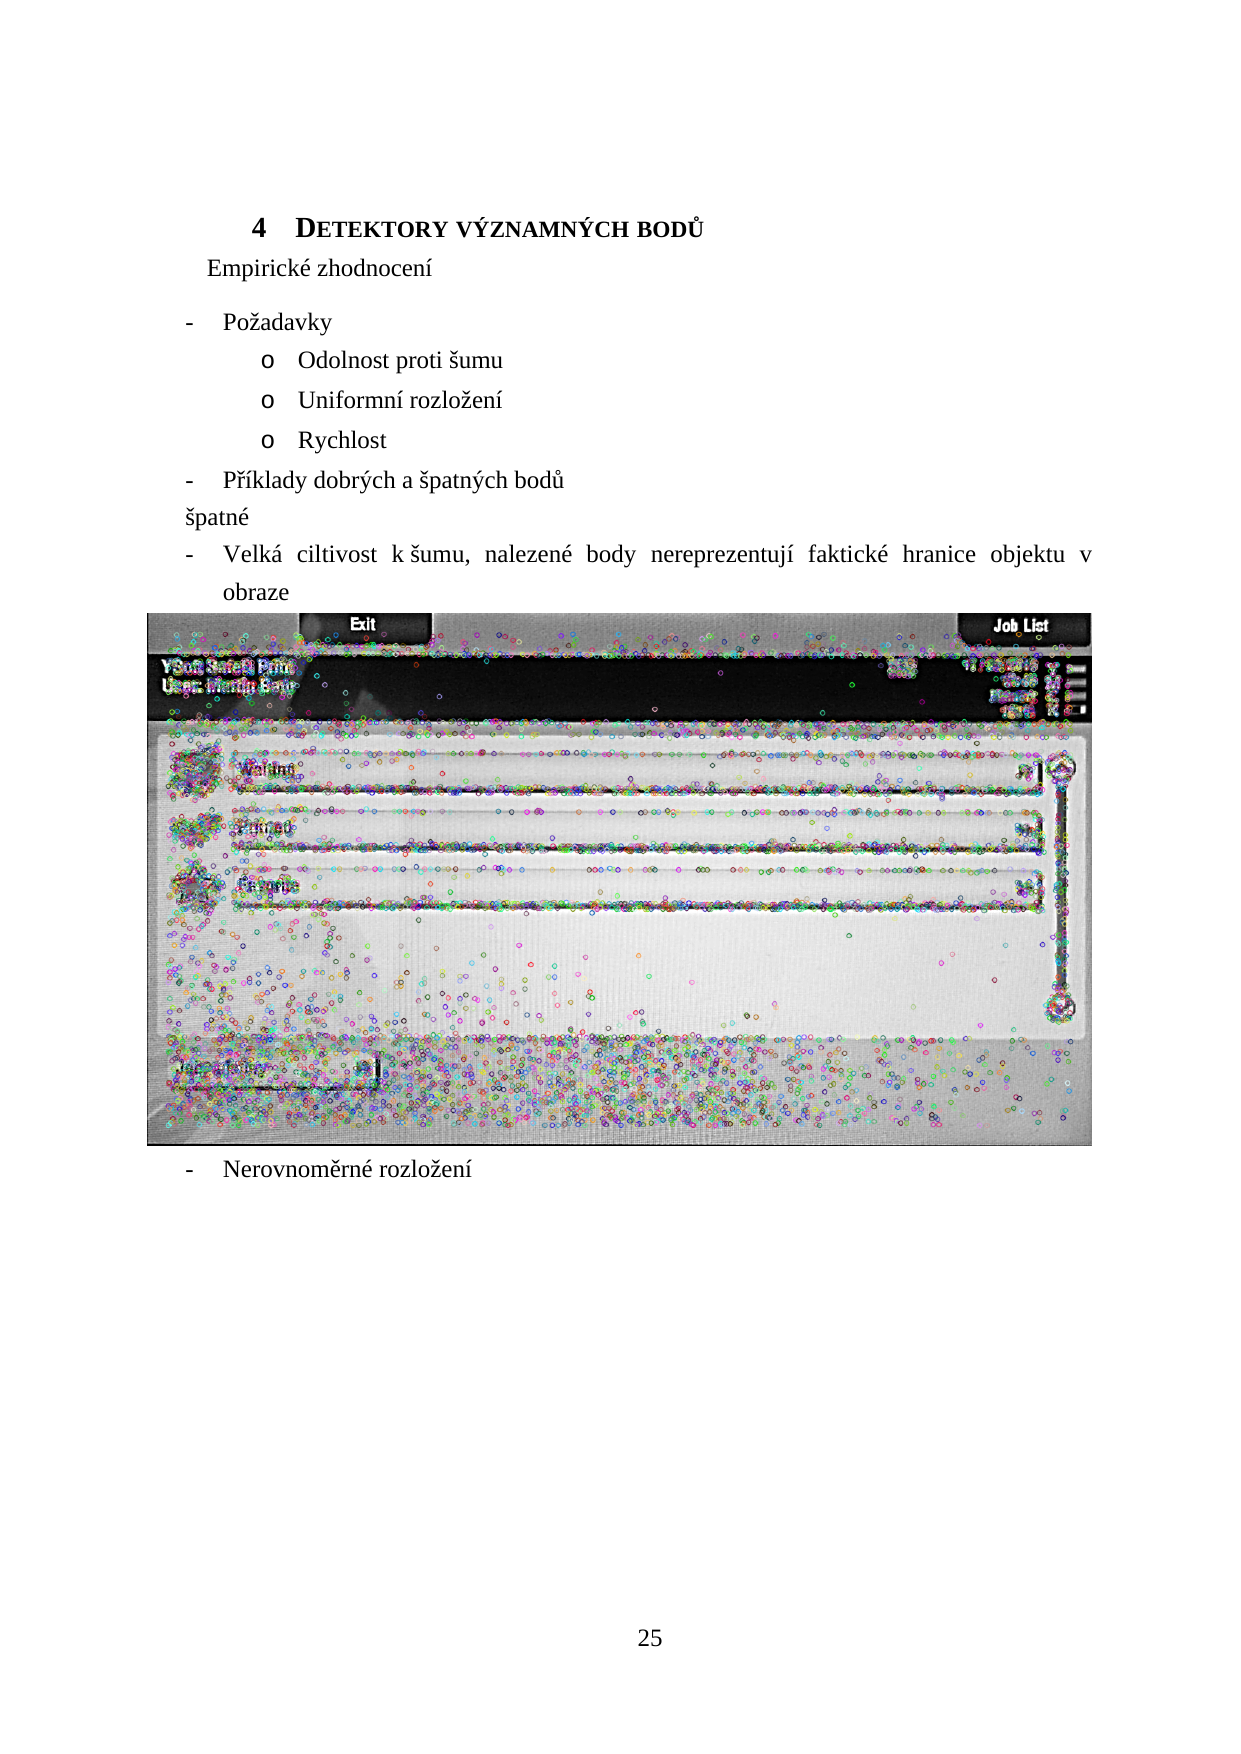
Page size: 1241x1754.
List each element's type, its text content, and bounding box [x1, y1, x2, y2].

list Nerovnoměrné rozložení [185, 1154, 1093, 1182]
text Empirické zhodnocení [148, 253, 1093, 282]
subtitle Detektory významných bodů [193, 210, 1093, 243]
list Požadavky [185, 307, 1093, 336]
list Rychlost [260, 425, 1093, 456]
text špatné [185, 502, 1093, 531]
list Odolnost proti šumu [260, 345, 1093, 376]
list Uniformní rozložení [260, 385, 1093, 416]
picture [147, 613, 1092, 1146]
list Příklady dobrých a špatných bodů [185, 465, 1093, 493]
list Velká ciltivost k šumu, nalezené body nereprezentují faktické hranice objektu v obraze [185, 539, 1093, 605]
